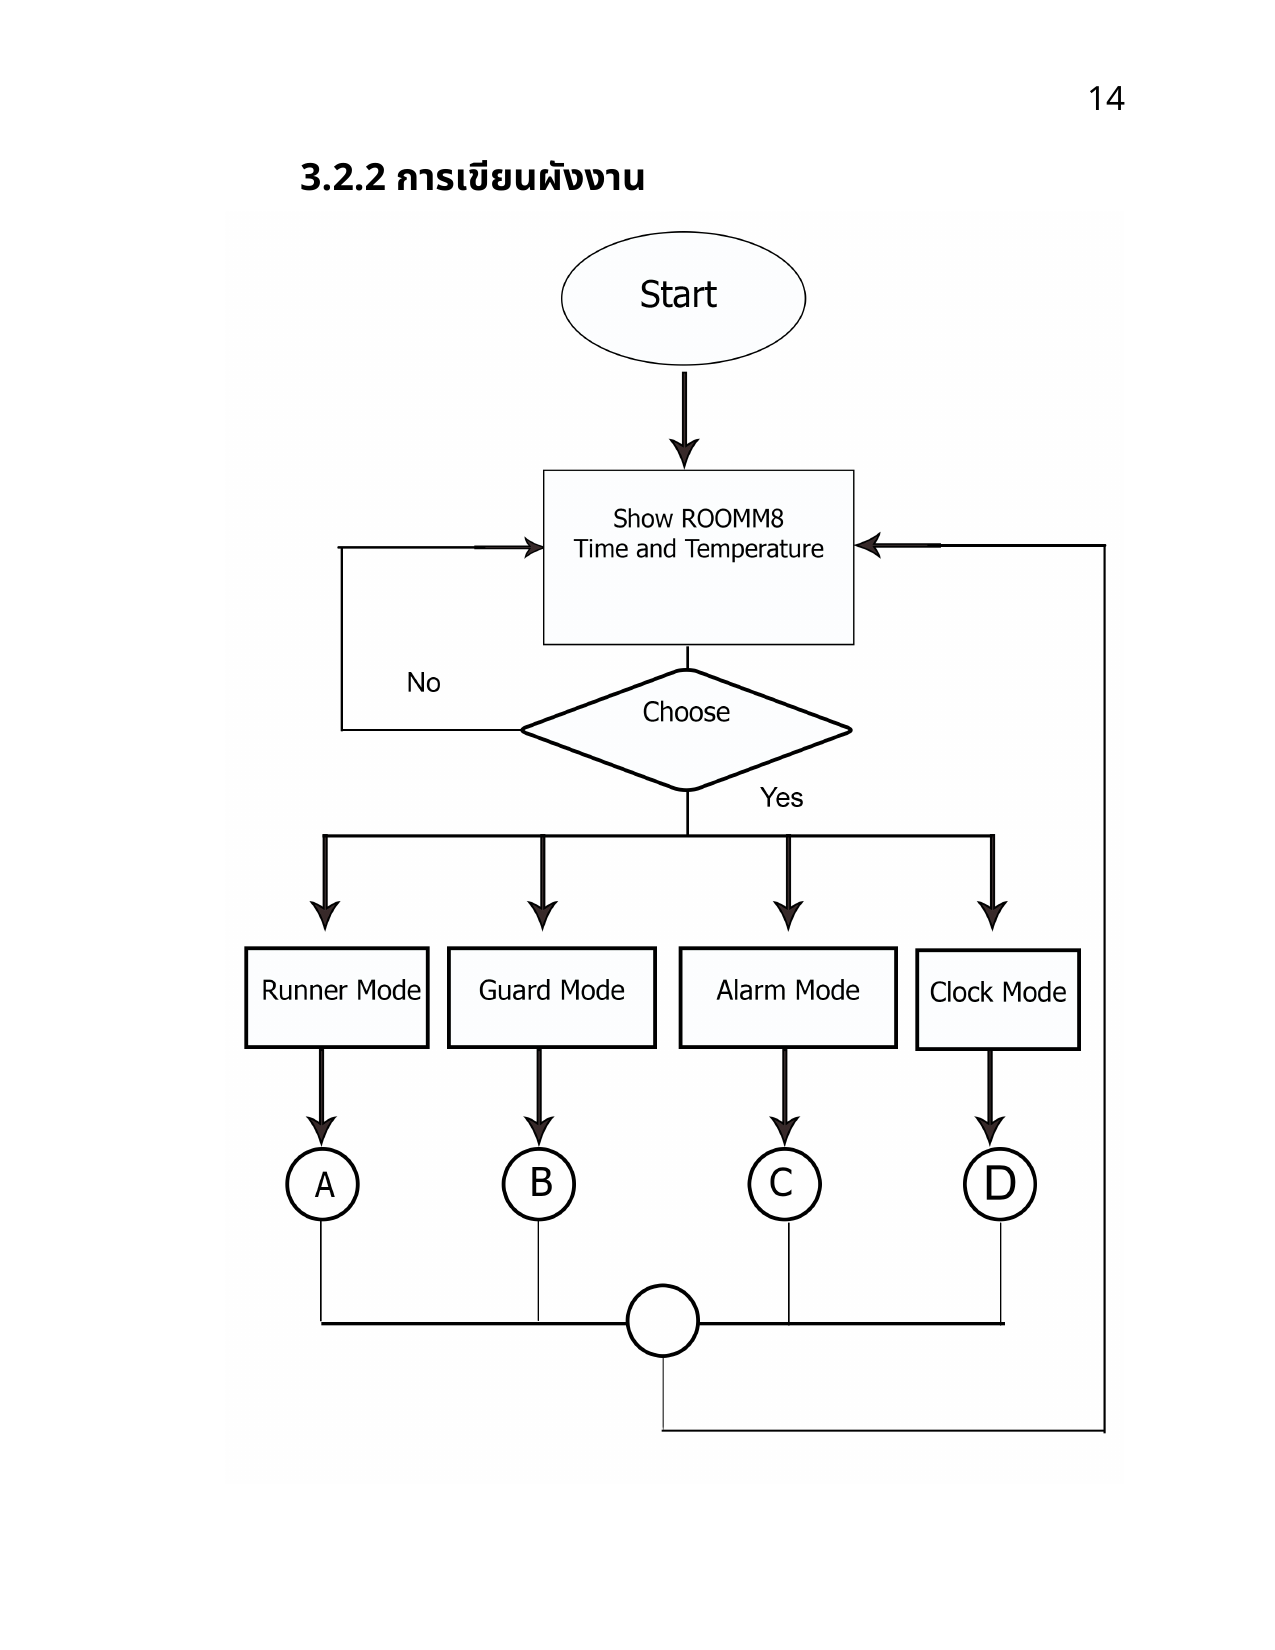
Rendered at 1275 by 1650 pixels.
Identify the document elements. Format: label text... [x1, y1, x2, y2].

text 3.2.2 การเขียนผังงาน [225, 150, 1125, 207]
picture [225, 211, 1124, 1484]
